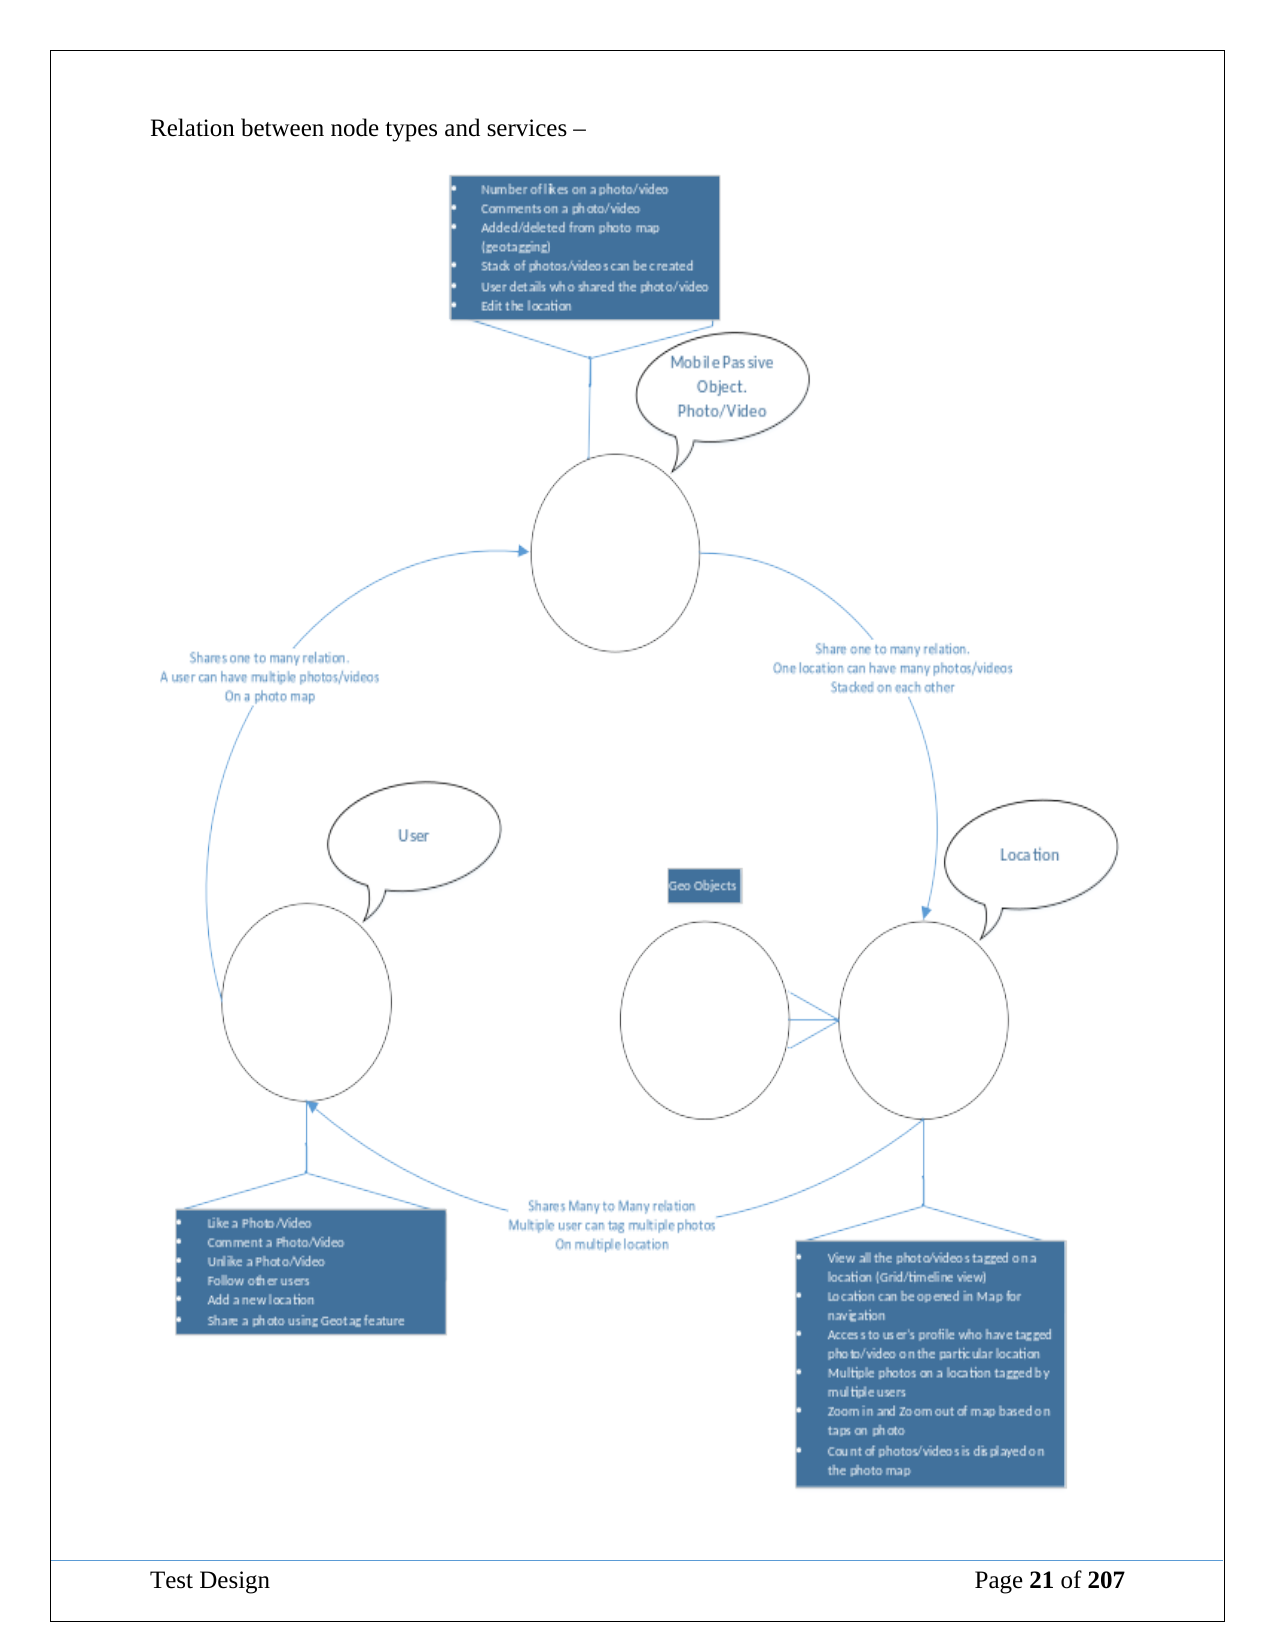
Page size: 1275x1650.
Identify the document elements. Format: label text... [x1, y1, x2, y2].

text Relation between node types and services – [150, 113, 1125, 142]
